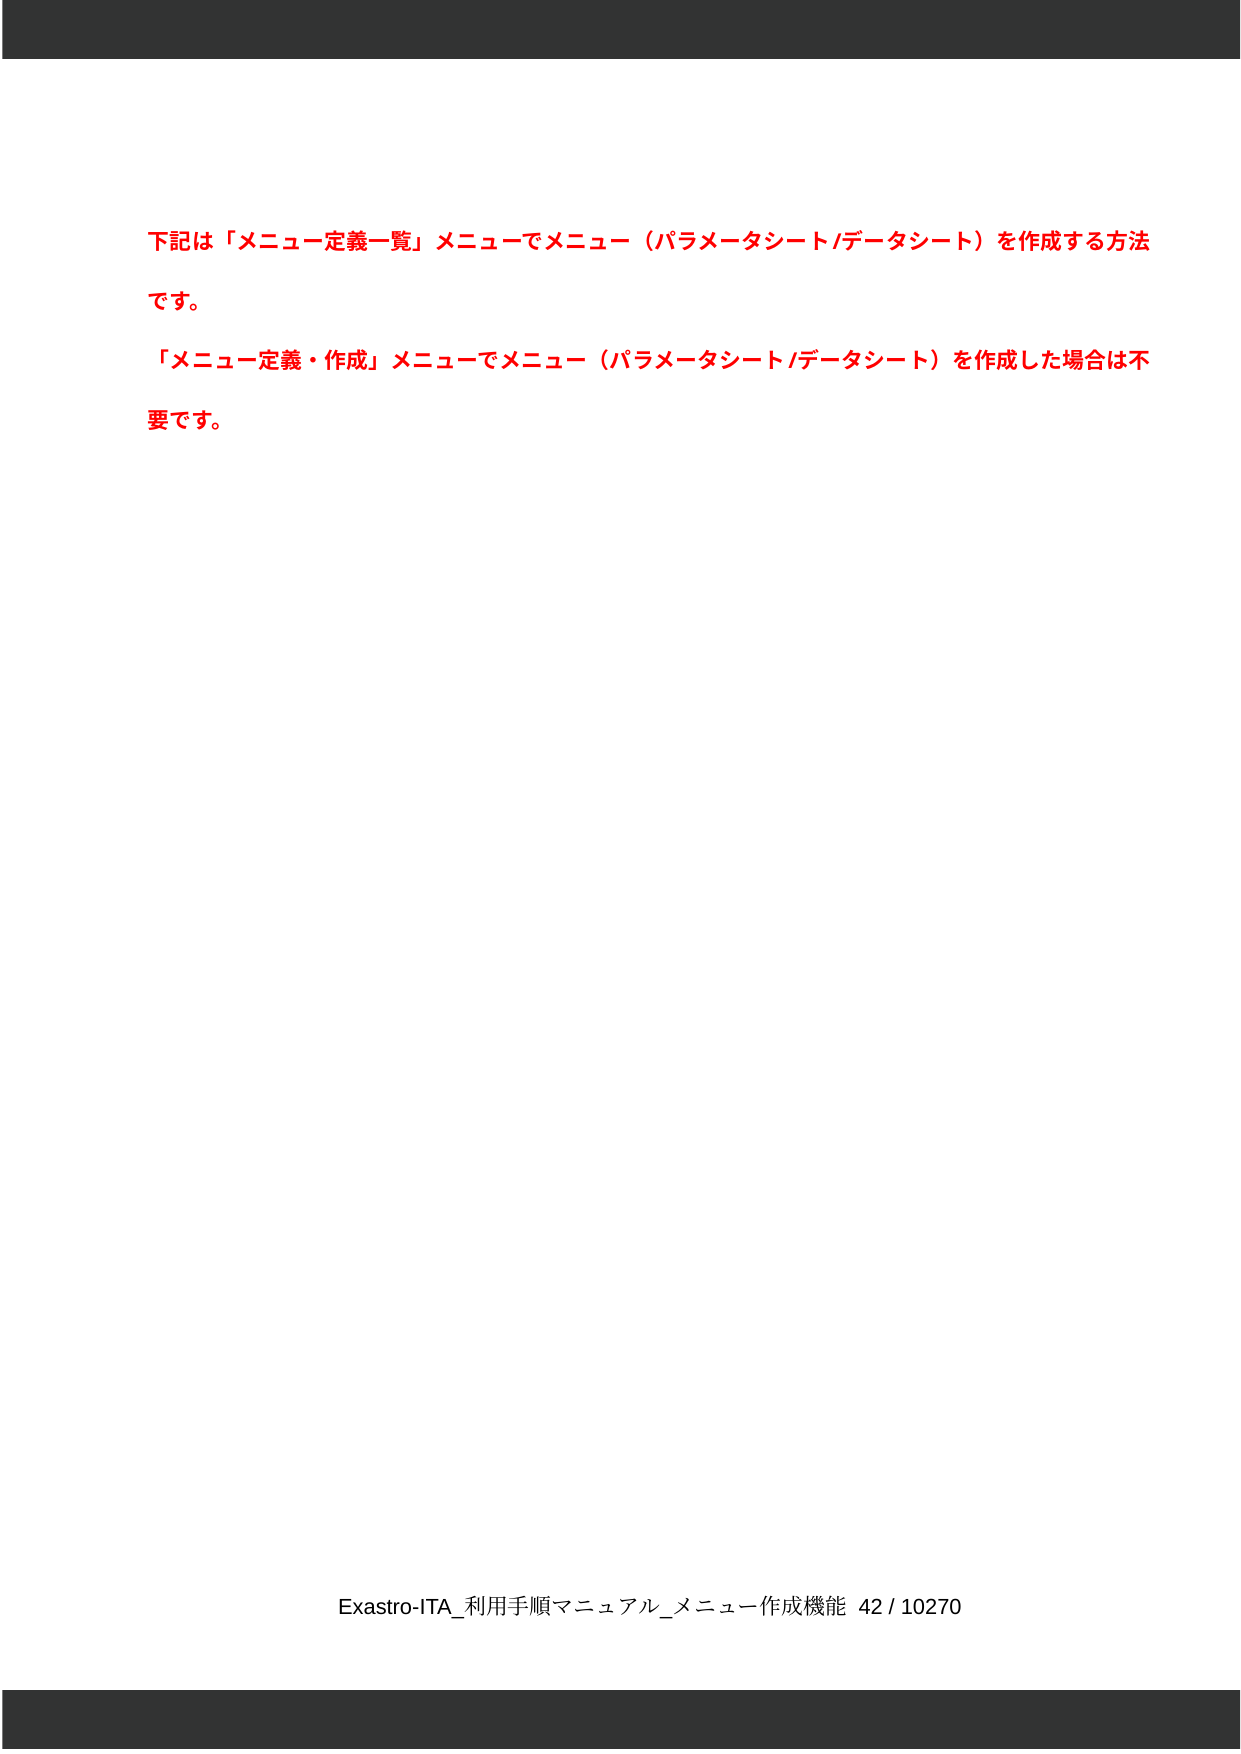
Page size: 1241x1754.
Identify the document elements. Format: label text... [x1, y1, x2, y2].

list 「メニュー定義・作成」メニューでメニュー（パラメータシート/データシート）を作成した場合は不要です。 [148, 329, 1152, 448]
list 下記は「メニュー定義一覧」メニューでメニュー（パラメータシート/データシート）を作成する方法です。 [148, 210, 1152, 329]
picture [2, 0, 1241, 59]
picture [2, 1690, 1241, 1749]
